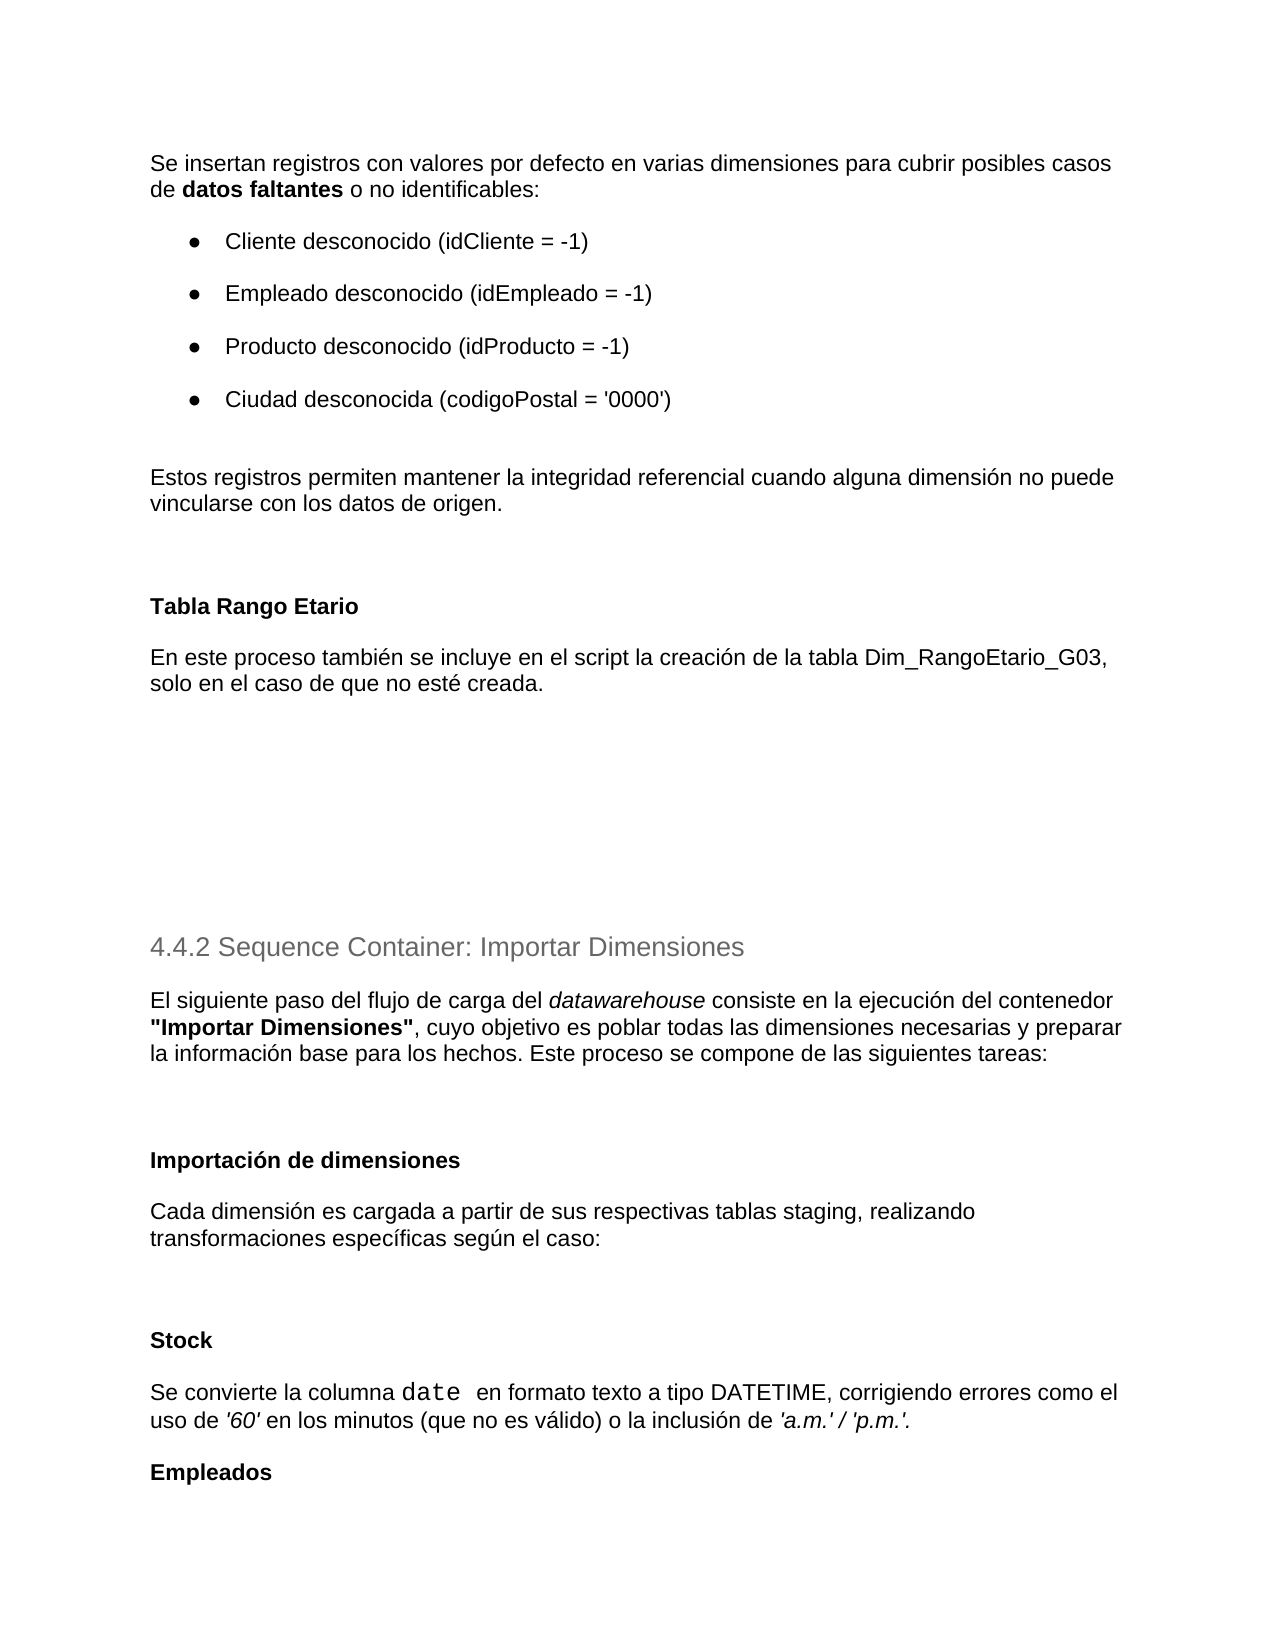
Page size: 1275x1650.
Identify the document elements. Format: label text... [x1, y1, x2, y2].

list Ciudad desconocida (codigoPostal = '0000') [187, 386, 1125, 438]
subtitle Empleados [150, 1459, 1125, 1485]
subtitle 4.4.2 Sequence Container: Importar Dimensiones [150, 931, 1125, 962]
text Estos registros permiten mantener la integridad referencial cuando alguna dimensión no puede vincularse con los datos de origen. [150, 463, 1125, 516]
text Tabla Rango Etario [150, 593, 1125, 619]
text Se insertan registros con valores por defecto en varias dimensiones para cubrir posibles casos de datos faltantes o no identificables: [150, 150, 1125, 203]
list Cliente desconocido (idCliente = -1) [187, 228, 1125, 280]
subtitle Stock [150, 1327, 1125, 1353]
text Se convierte la columna date en formato texto a tipo DATETIME, corrigiendo errores como el uso de '60' en los minutos (que no es válido) o la inclusión de 'a.m.' / 'p.m.'. [150, 1378, 1125, 1434]
list Empleado desconocido (idEmpleado = -1) [187, 280, 1125, 333]
text El siguiente paso del flujo de carga del datawarehouse consiste en la ejecución del contenedor "Importar Dimensiones", cuyo objetivo es poblar todas las dimensiones necesarias y preparar la información base para los hechos. Este proceso se compone de las siguientes tareas: [150, 987, 1125, 1067]
subtitle Importación de dimensiones [150, 1147, 1125, 1173]
text Cada dimensión es cargada a partir de sus respectivas tablas staging, realizando transformaciones específicas según el caso: [150, 1198, 1125, 1251]
text En este proceso también se incluye en el script la creación de la tabla Dim_RangoEtario_G03, solo en el caso de que no esté creada. [150, 644, 1125, 697]
list Producto desconocido (idProducto = -1) [187, 333, 1125, 386]
